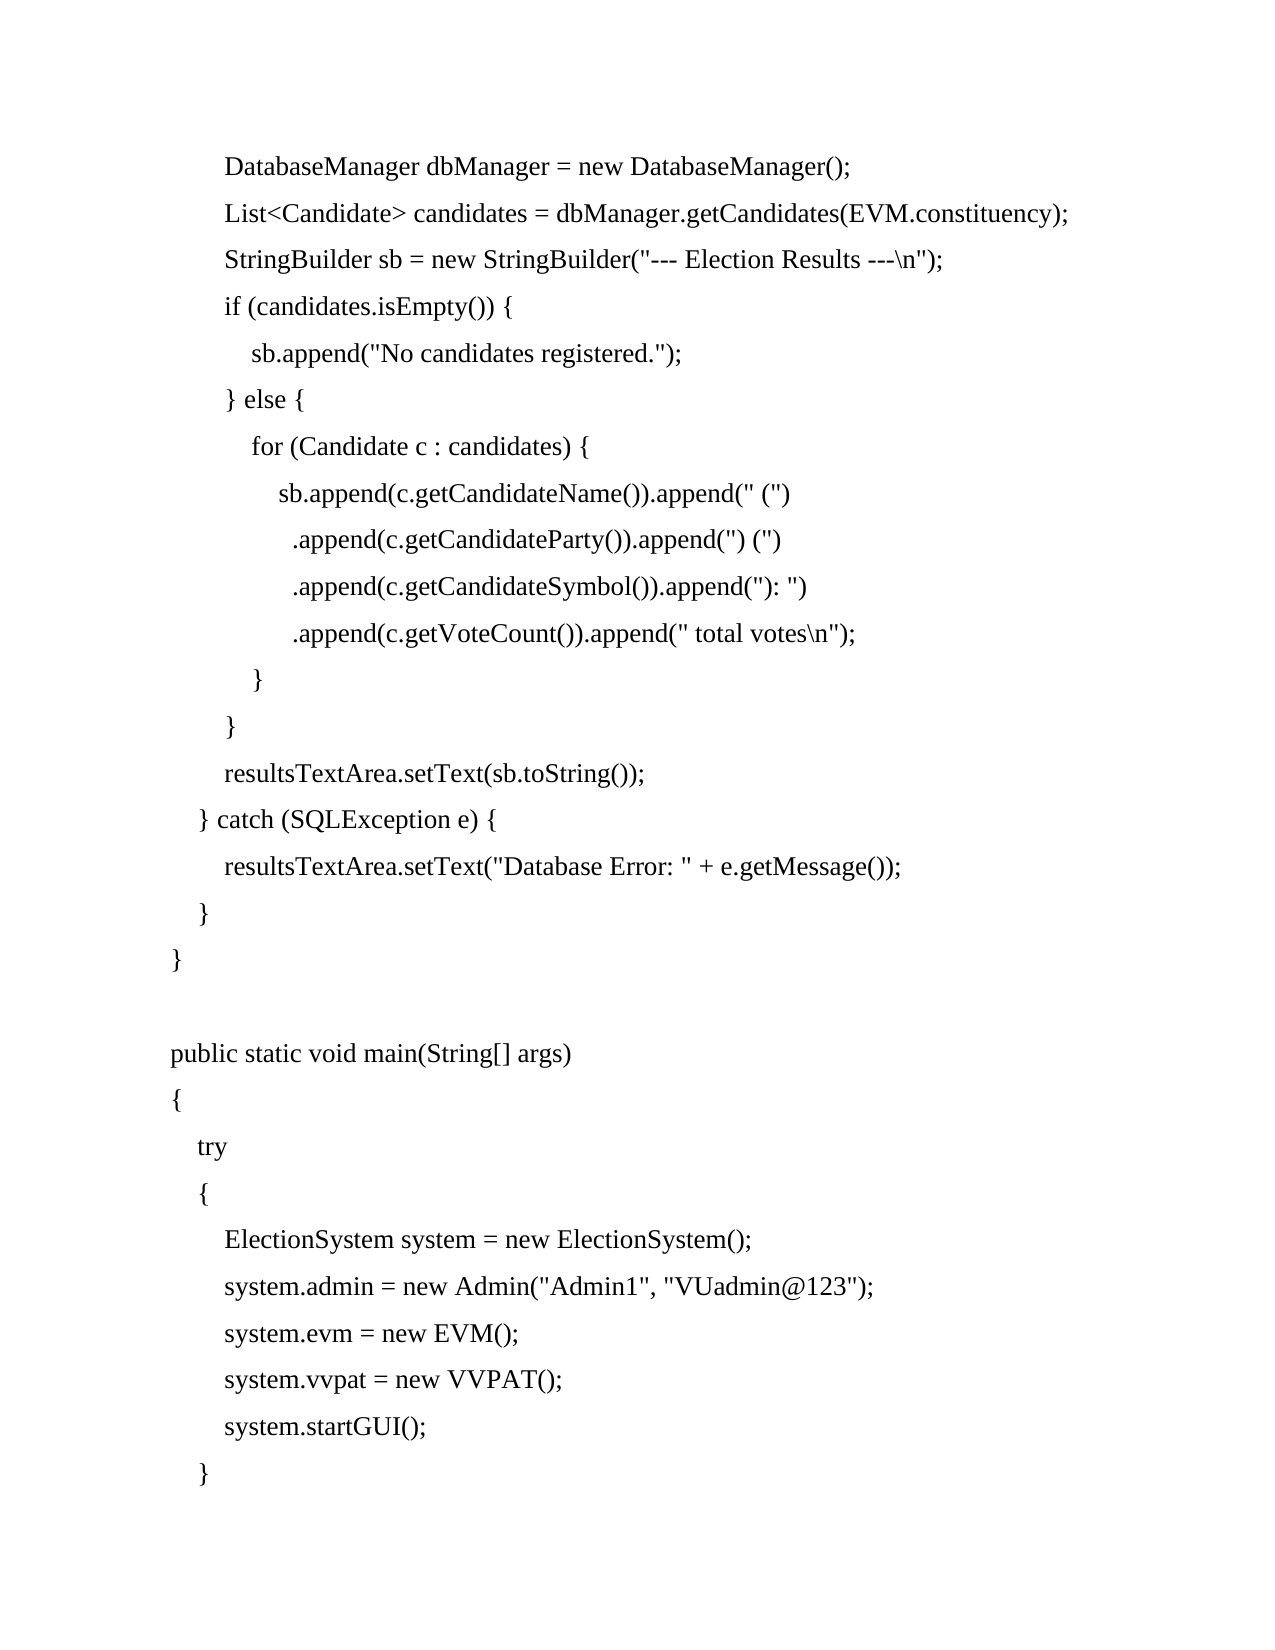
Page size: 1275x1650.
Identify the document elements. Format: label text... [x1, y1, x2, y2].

text system.evm = new EVM(); [150, 1317, 1125, 1348]
text StringBuilder sb = new StringBuilder("--- Election Results ---\n"); [150, 243, 1125, 274]
text ElectionSystem system = new ElectionSystem(); [150, 1223, 1125, 1254]
text .append(c.getVoteCount()).append(" total votes\n"); [150, 617, 1125, 648]
text } [150, 710, 1125, 741]
text } [150, 943, 1125, 974]
text system.admin = new Admin("Admin1", "VUadmin@123"); [150, 1270, 1125, 1301]
text for (Candidate c : candidates) { [150, 430, 1125, 461]
text { [150, 1083, 1125, 1114]
text } [150, 897, 1125, 928]
text try [150, 1130, 1125, 1161]
text } [150, 663, 1125, 694]
text .append(c.getCandidateSymbol()).append("): ") [150, 570, 1125, 601]
text { [150, 1177, 1125, 1208]
text public static void main(String[] args) [150, 1037, 1125, 1068]
text sb.append("No candidates registered."); [150, 337, 1125, 368]
text .append(c.getCandidateParty()).append(") (") [150, 523, 1125, 554]
text DatabaseManager dbManager = new DatabaseManager(); [150, 150, 1125, 181]
text system.vvpat = new VVPAT(); [150, 1363, 1125, 1394]
text List<Candidate> candidates = dbManager.getCandidates(EVM.constituency); [150, 197, 1125, 228]
text system.startGUI(); [150, 1410, 1125, 1441]
text if (candidates.isEmpty()) { [150, 290, 1125, 321]
text resultsTextArea.setText(sb.toString()); [150, 757, 1125, 788]
text resultsTextArea.setText("Database Error: " + e.getMessage()); [150, 850, 1125, 881]
text } [150, 1457, 1125, 1488]
text } else { [150, 383, 1125, 414]
text } catch (SQLException e) { [150, 803, 1125, 834]
text sb.append(c.getCandidateName()).append(" (") [150, 477, 1125, 508]
